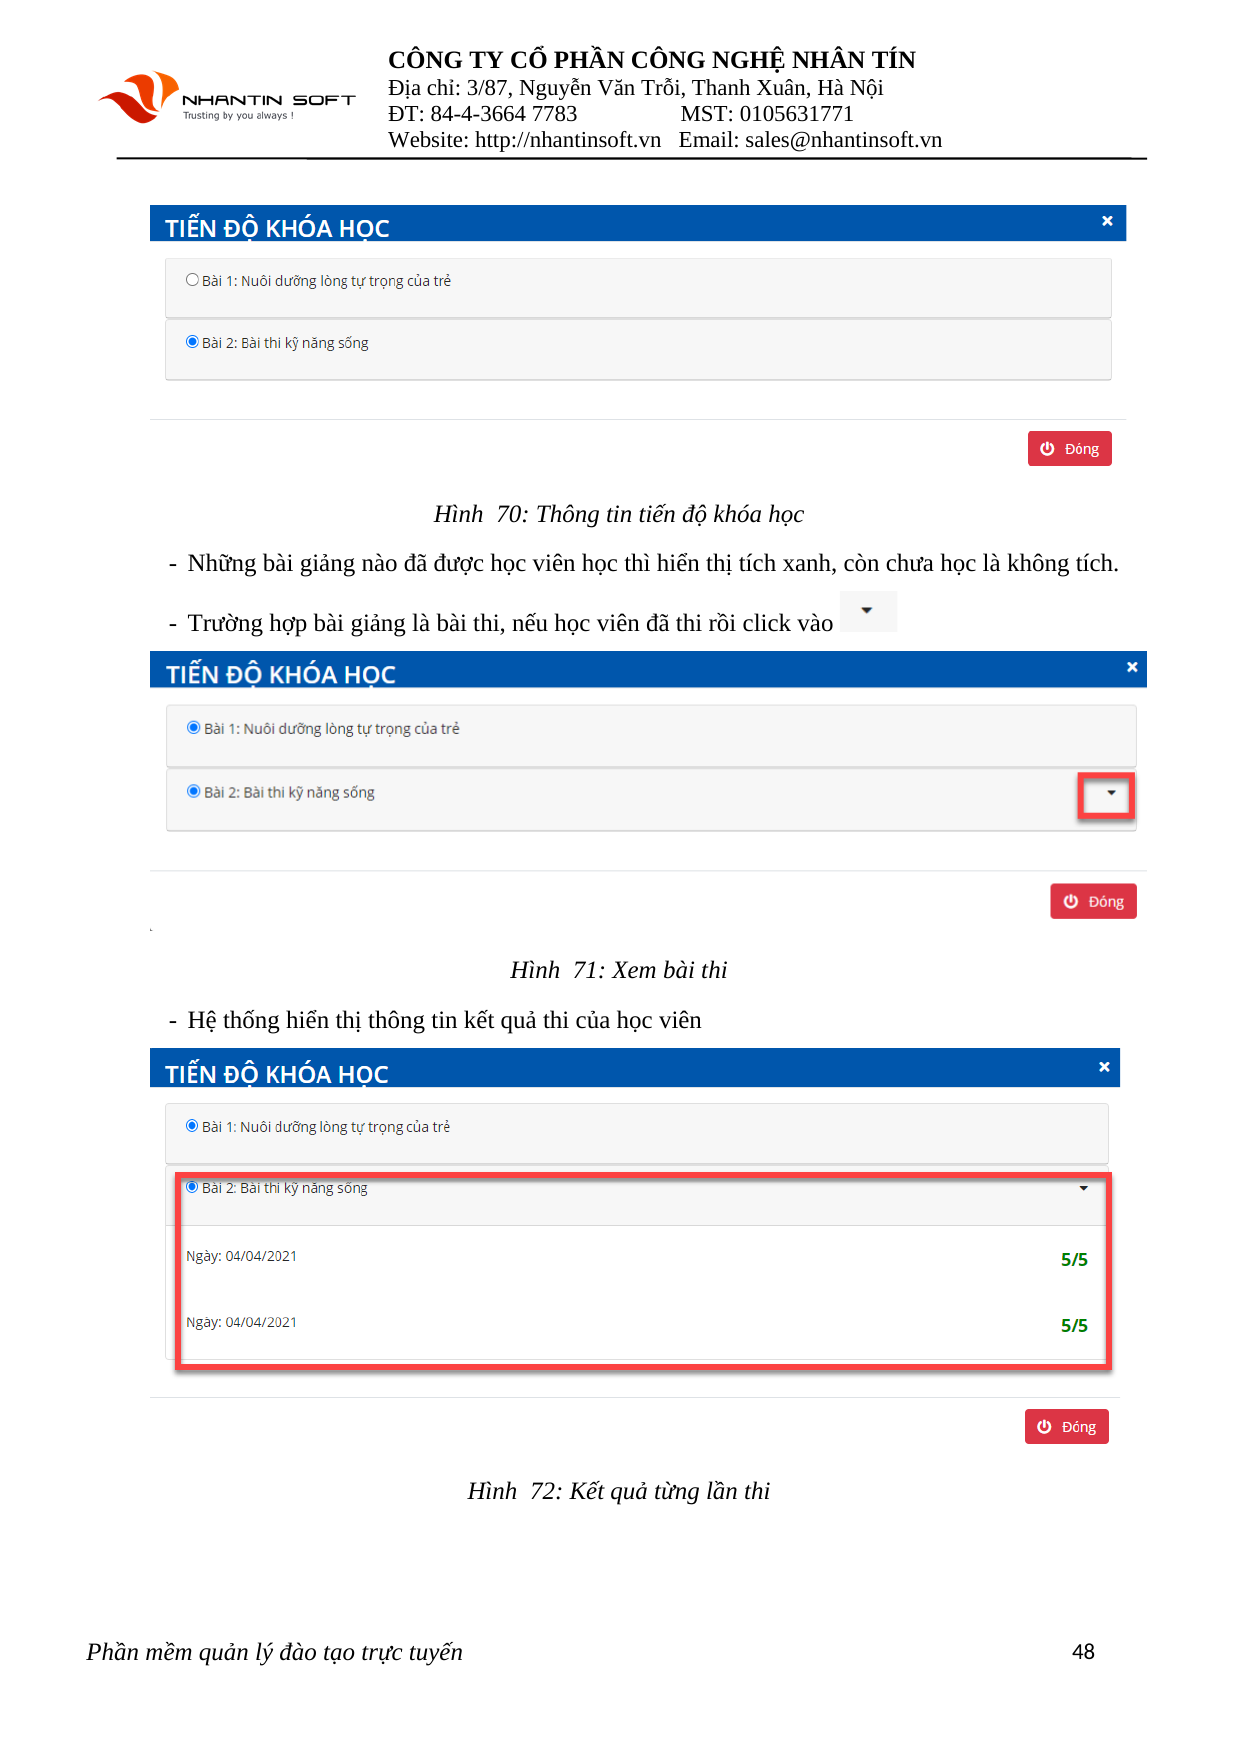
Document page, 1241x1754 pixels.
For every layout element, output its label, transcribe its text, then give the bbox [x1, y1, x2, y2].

picture [86, 45, 366, 150]
list Trường hợp bài giảng là bài thi, nếu học viên đã thi rồi click vào [169, 592, 1165, 637]
picture [150, 651, 1147, 931]
picture [150, 205, 1127, 474]
list Những bài giảng nào đã được học viên học thì hiển thị tích xanh, còn chưa học là không tích. [169, 548, 1165, 577]
picture [150, 1048, 1121, 1452]
list Hệ thống hiển thị thông tin kết quả thi của học viên [169, 1005, 1165, 1033]
picture [839, 591, 898, 632]
